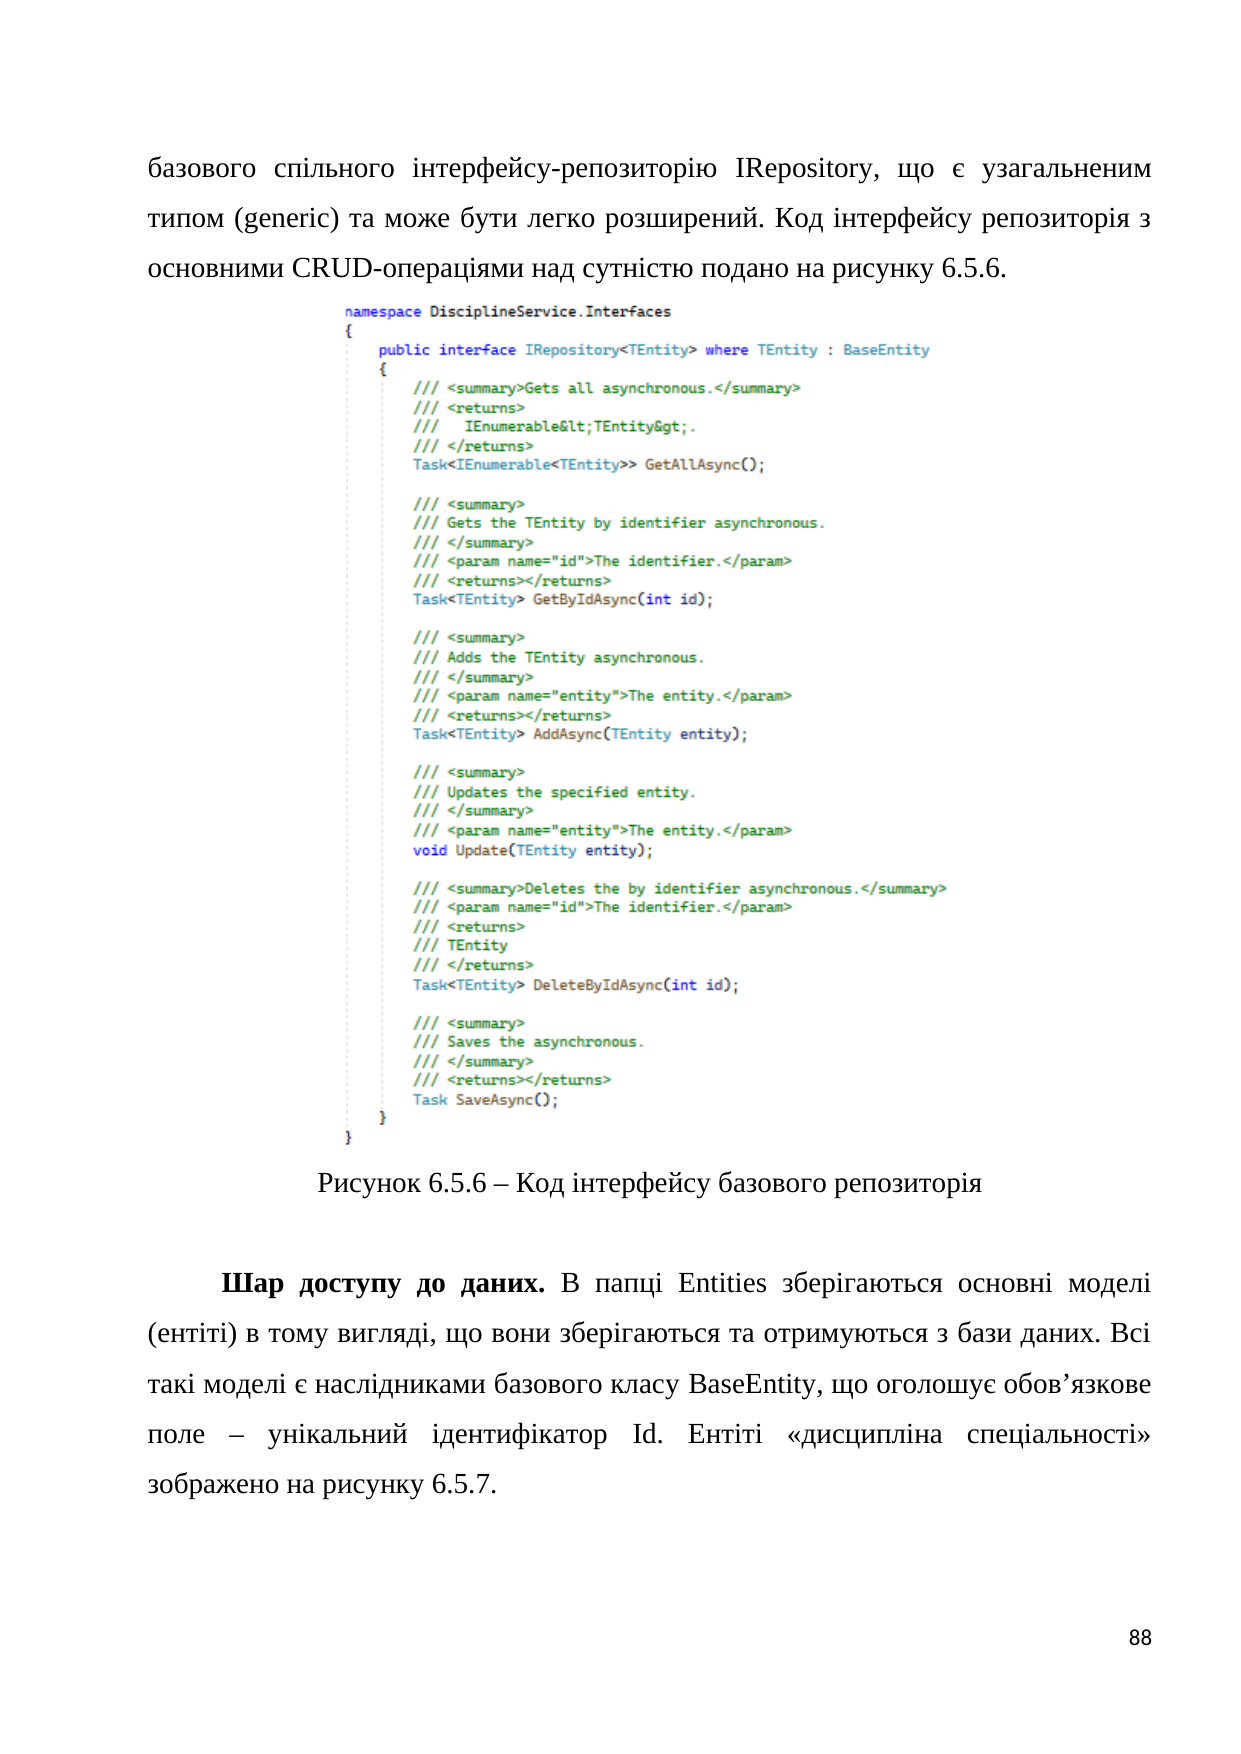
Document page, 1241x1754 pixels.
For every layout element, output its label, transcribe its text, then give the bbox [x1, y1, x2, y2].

text Шар доступу до даних. В папці Entities зберігаються основні моделі (ентіті) в тому вигляді, що вони зберігаються та отримуються з бази даних. Всі такі моделі є наслідниками базового класу BaseEntity, що оголошує обов’язкове поле – унікальний ідентифікатор Id. Ентіті «дисципліна спеціальності» зображено на рисунку 6.5.7. [147, 1265, 1152, 1500]
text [147, 150, 1152, 284]
text Рисунок 6.5.6 – Код інтерфейсу базового репозиторія [147, 1165, 1152, 1198]
picture [345, 301, 954, 1151]
